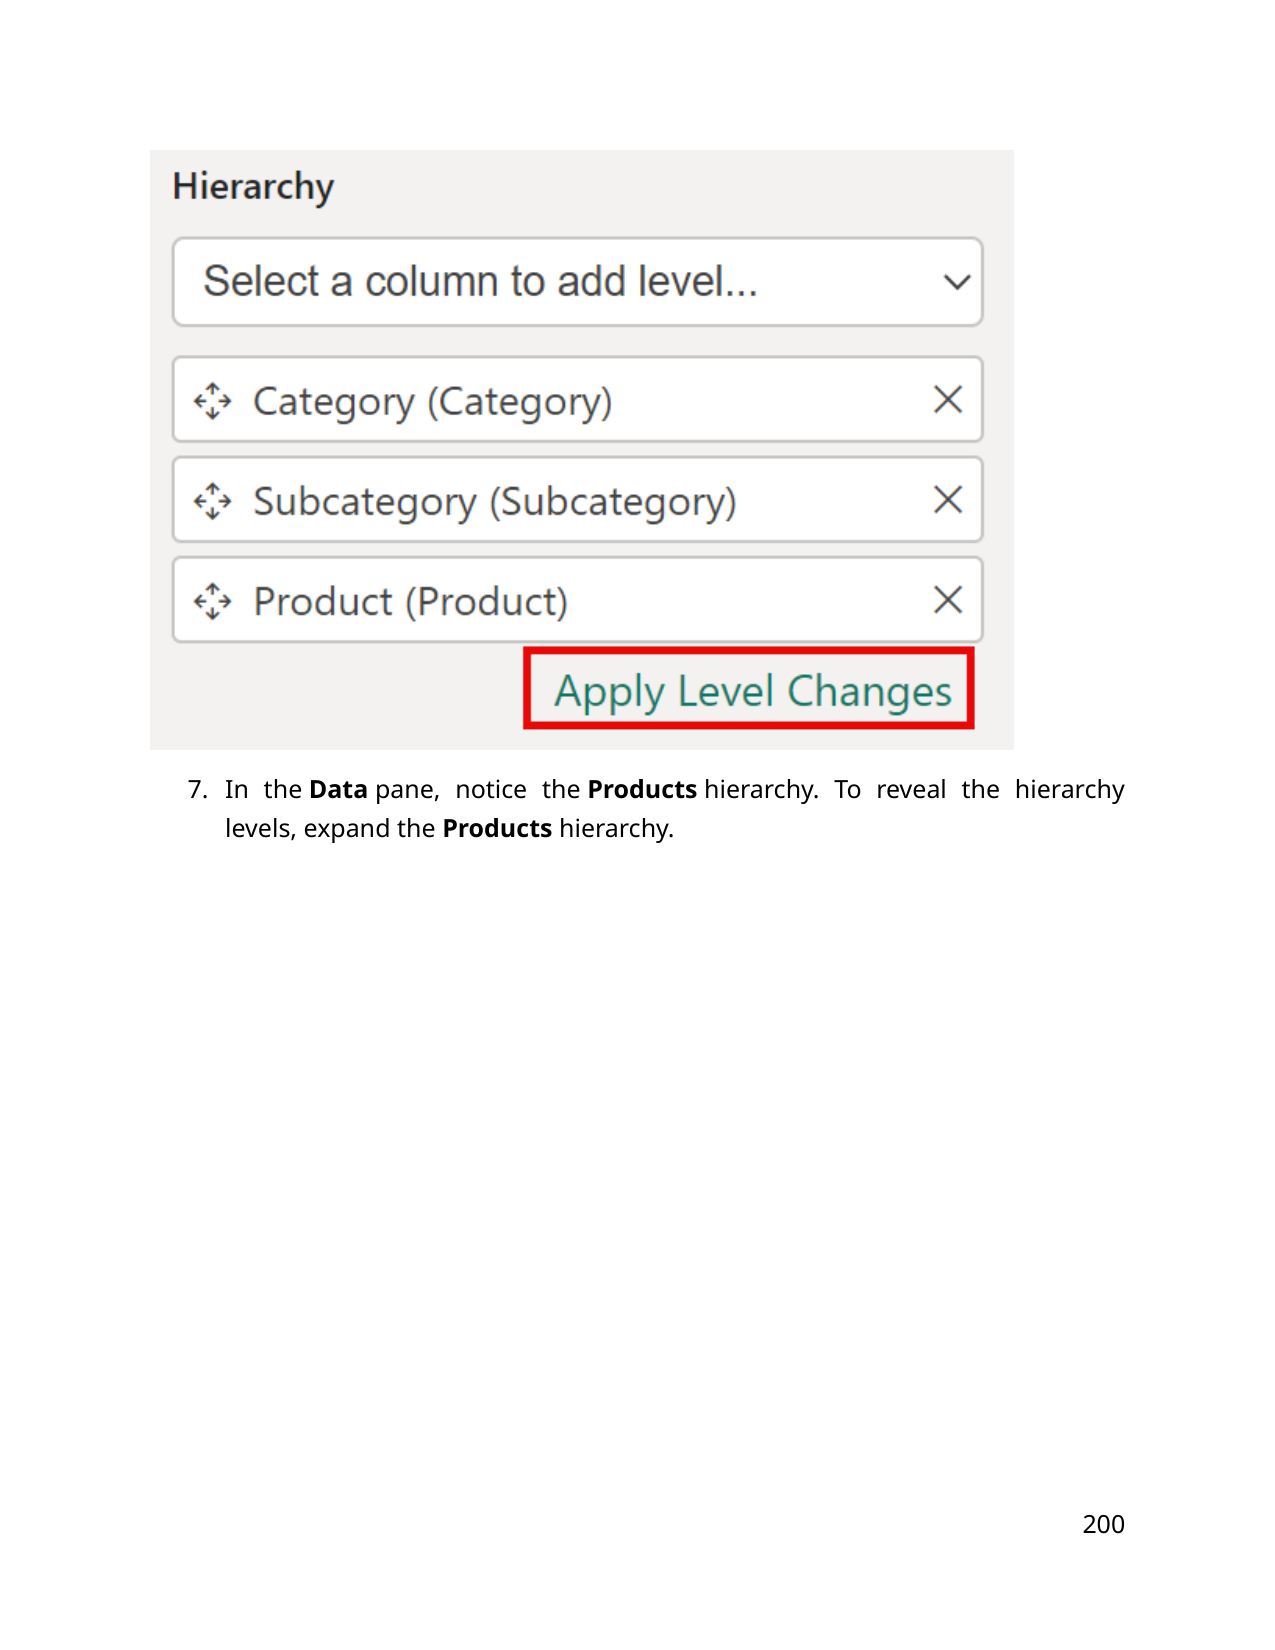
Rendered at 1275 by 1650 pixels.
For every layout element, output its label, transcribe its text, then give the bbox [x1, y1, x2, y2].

list In the Data pane, notice the Products hierarchy. To reveal the hierarchy levels, expand the Products hierarchy. [187, 772, 1125, 845]
picture [150, 150, 1014, 750]
